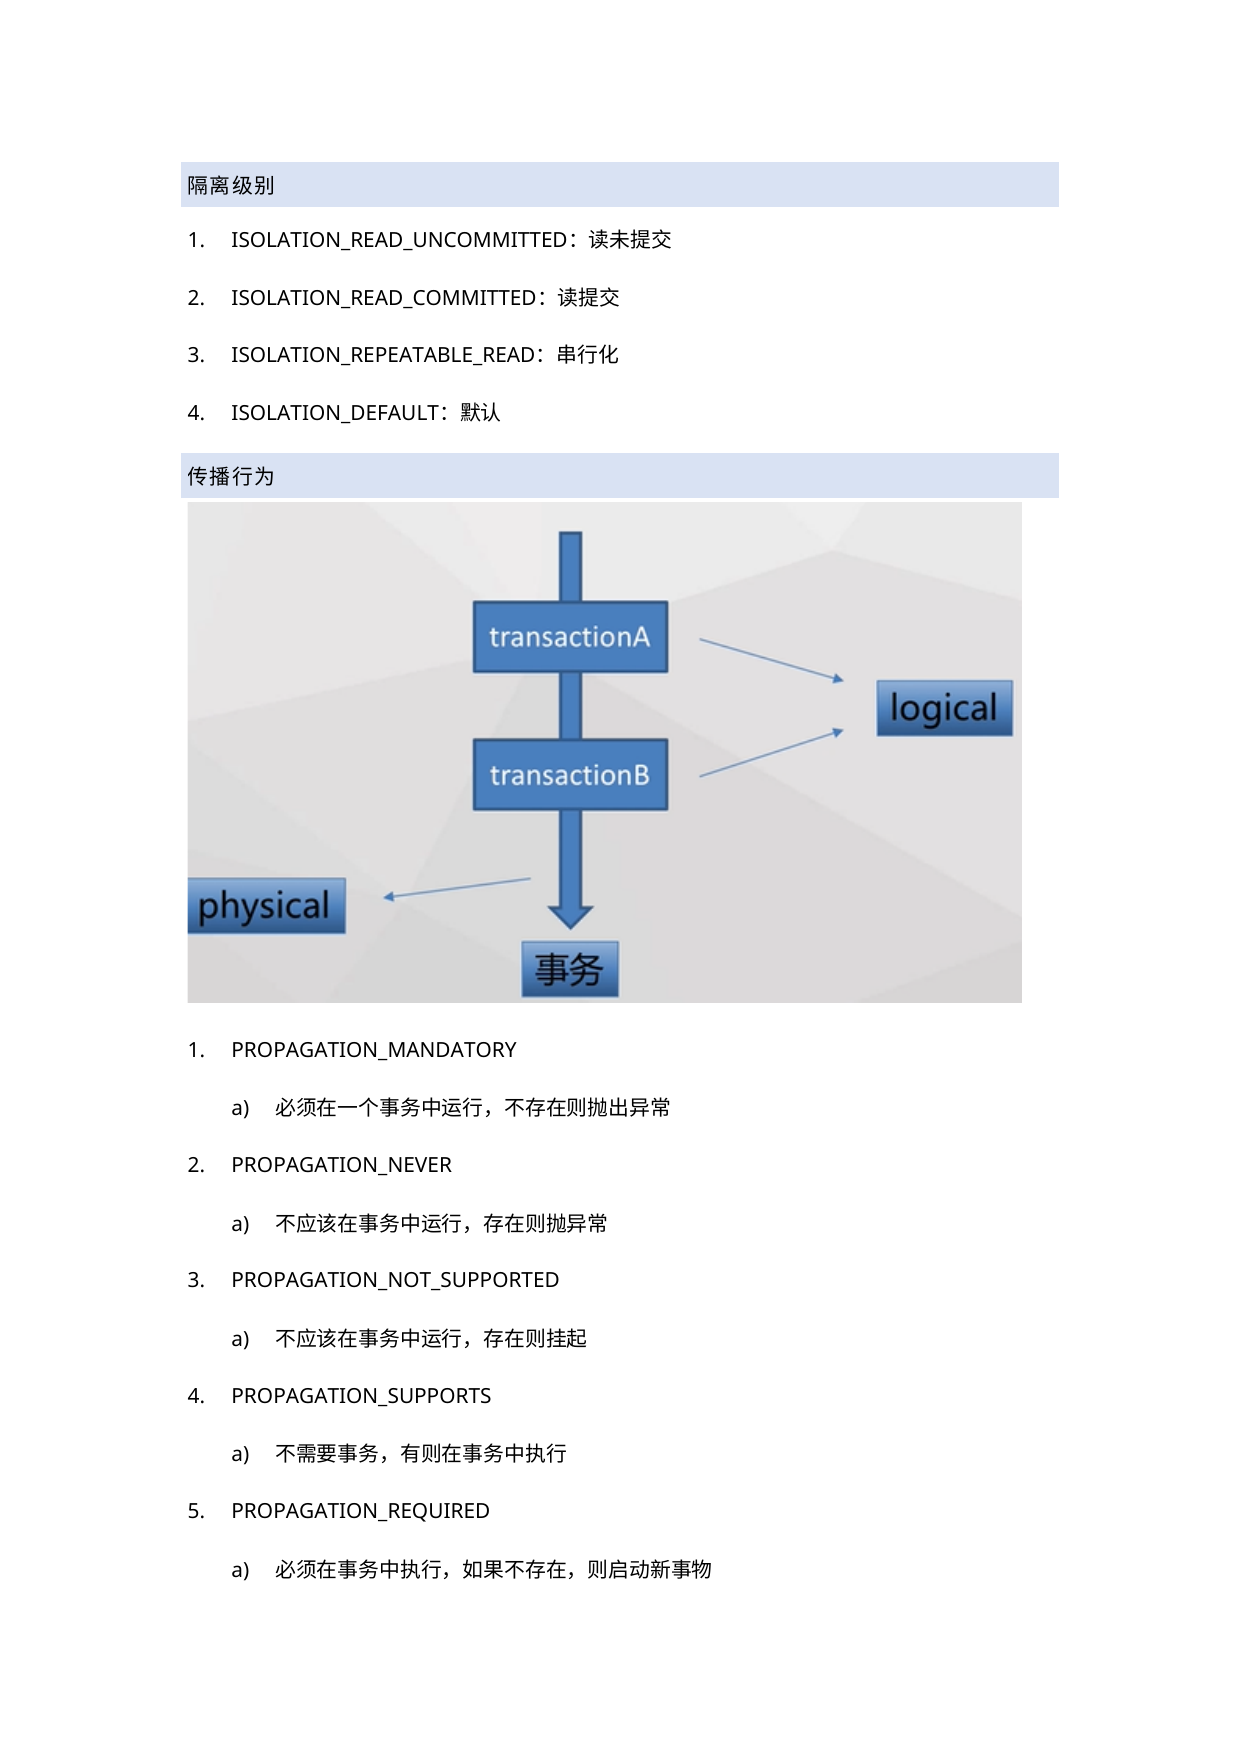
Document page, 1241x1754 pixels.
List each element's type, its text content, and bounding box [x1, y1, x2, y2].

list 不应该在事务中运行，存在则挂起 [231, 1321, 1053, 1354]
list 不需要事务，有则在事务中执行 [231, 1436, 1053, 1469]
list 必须在事务中执行，如果不存在，则启动新事物 [231, 1552, 1053, 1584]
list 必须在一个事务中运行，不存在则抛出异常 [231, 1091, 1053, 1123]
subtitle 传播行为 [188, 459, 1053, 492]
list ISOLATION_DEFAULT：默认 [187, 395, 1053, 428]
list PROPAGATION_SUPPORTS [187, 1379, 1053, 1411]
list PROPAGATION_NEVER [187, 1148, 1053, 1181]
list PROPAGATION_REQUIRED [187, 1494, 1053, 1527]
list ISOLATION_READ_COMMITTED：读提交 [187, 280, 1053, 312]
picture [187, 502, 1022, 1003]
list ISOLATION_REPEATABLE_READ：串行化 [187, 337, 1053, 370]
subtitle 隔离级别 [188, 168, 1053, 201]
list PROPAGATION_NOT_SUPPORTED [187, 1264, 1053, 1296]
list 不应该在事务中运行，存在则抛异常 [231, 1206, 1053, 1238]
list PROPAGATION_MANDATORY [187, 1033, 1053, 1066]
list ISOLATION_READ_UNCOMMITTED：读未提交 [187, 222, 1053, 254]
